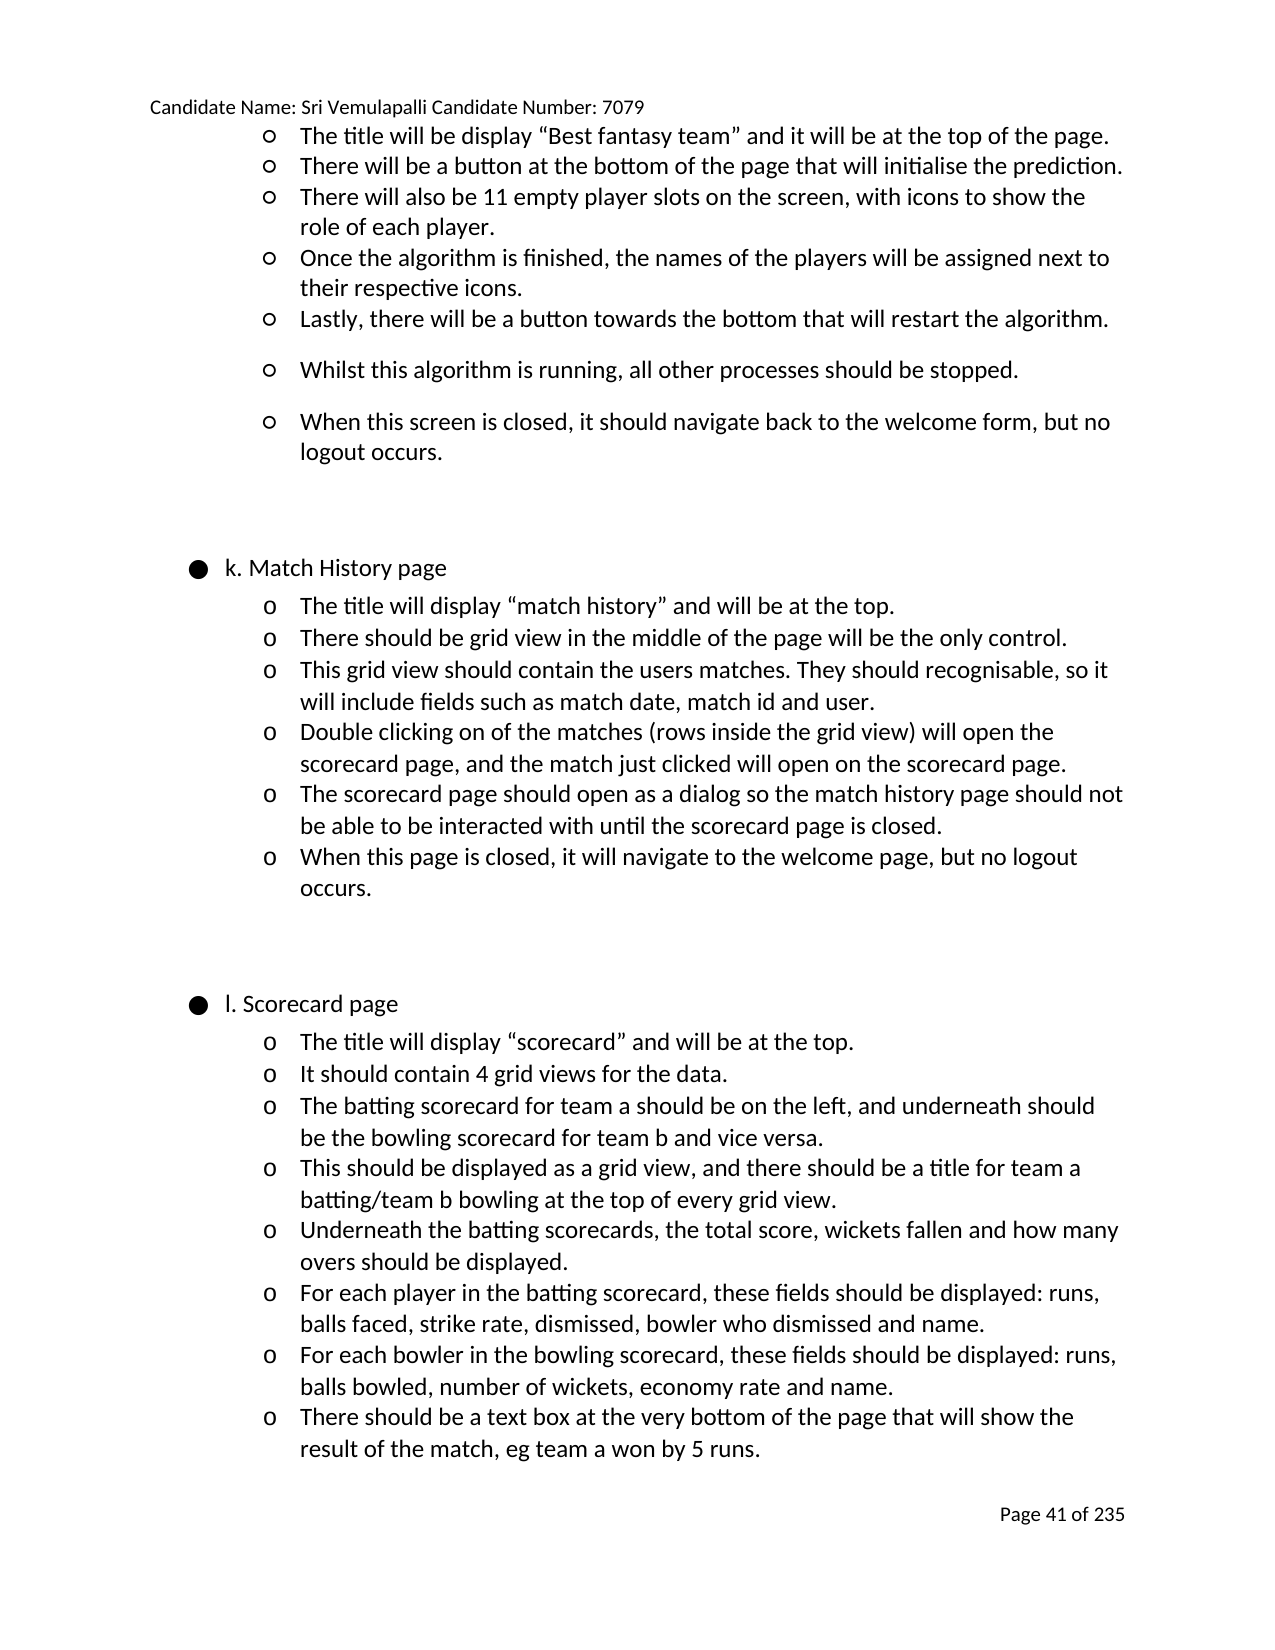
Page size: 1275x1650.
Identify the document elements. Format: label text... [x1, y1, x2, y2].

list The title will be display “Best fantasy team” and it will be at the top of the page. [262, 120, 1125, 151]
list When this page is closed, it will navigate to the welcome page, but no logout occurs. [262, 841, 1125, 903]
list There should be grid view in the middle of the page will be the only control. [262, 622, 1125, 654]
list There will also be 11 empty player slots on the screen, with icons to show the role of each player. [262, 181, 1125, 242]
list Whilst this algorithm is running, all other processes should be stopped. [262, 354, 1125, 385]
list Double clicking on of the matches (rows inside the grid view) will open the scorecard page, and the match just clicked will open on the scorecard page. [262, 716, 1125, 778]
list When this screen is closed, it should navigate back to the welcome form, but no logout occurs. [262, 406, 1125, 467]
list The title will display “match history” and will be at the top. [262, 590, 1125, 622]
list l. Scorecard page [187, 975, 1125, 1026]
list The batting scorecard for team a should be on the left, and underneath should be the bowling scorecard for team b and vice versa. [262, 1090, 1125, 1152]
list Once the algorithm is finished, the names of the players will be assigned next to their respective icons. [262, 242, 1125, 303]
list The scorecard page should open as a dialog so the match history page should not be able to be interacted with until the scorecard page is closed. [262, 778, 1125, 841]
list Underneath the batting scorecards, the total score, wickets fallen and how many overs should be displayed. [262, 1214, 1125, 1277]
list For each bowler in the bowling scorecard, these fields should be displayed: runs, balls bowled, number of wickets, economy rate and name. [262, 1339, 1125, 1401]
list There should be a text box at the very bottom of the page that will show the result of the match, eg team a won by 5 runs. [262, 1401, 1125, 1464]
list There will be a button at the bottom of the page that will initialise the prediction. [262, 151, 1125, 181]
list This grid view should contain the users matches. They should recognisable, so it will include fields such as match date, match id and user. [262, 654, 1125, 716]
list It should contain 4 grid views for the data. [262, 1058, 1125, 1090]
list For each player in the batting scorecard, these fields should be displayed: runs, balls faced, strike rate, dismissed, bowler who dismissed and name. [262, 1277, 1125, 1339]
list Lastly, there will be a button towards the bottom that will restart the algorithm. [262, 303, 1125, 334]
list The title will display “scorecard” and will be at the top. [262, 1026, 1125, 1058]
list k. Match History page [187, 539, 1125, 590]
list This should be displayed as a grid view, and there should be a title for team a batting/team b bowling at the top of every grid view. [262, 1152, 1125, 1214]
